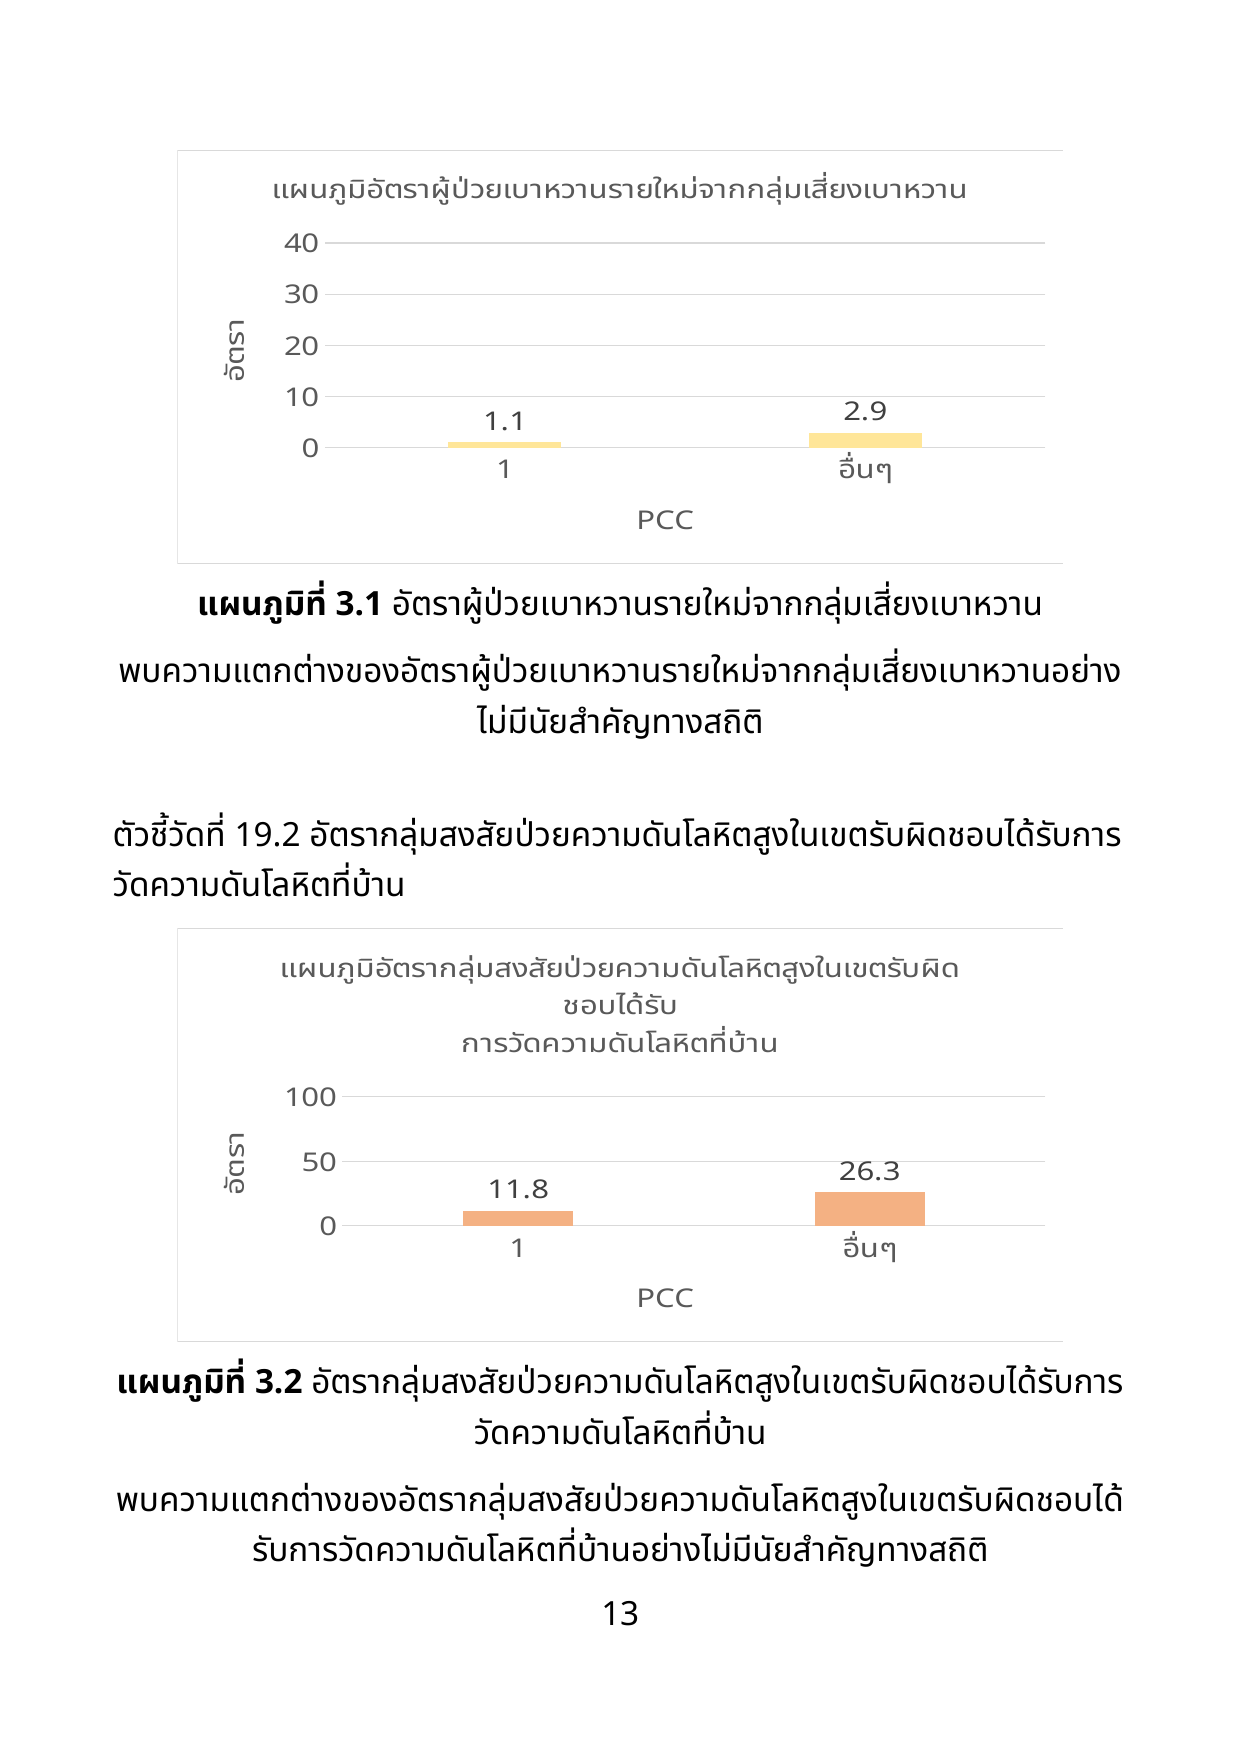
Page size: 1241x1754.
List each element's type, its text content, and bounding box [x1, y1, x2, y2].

text แผนภูมิที่ 3.2 อัตรากลุ่มสงสัยป่วยความดันโลหิตสูงในเขตรับผิดชอบได้รับการวัดความดันโลหิตที่บ้าน [112, 1358, 1128, 1459]
text พบความแตกต่างของอัตรากลุ่มสงสัยป่วยความดันโลหิตสูงในเขตรับผิดชอบได้รับการวัดความดันโลหิตที่บ้านอย่างไม่มีนัยสำคัญทางสถิติ [112, 1476, 1128, 1577]
text ตัวชี้วัดที่ 19.2 อัตรากลุ่มสงสัยป่วยความดันโลหิตสูงในเขตรับผิดชอบได้รับการวัดความดันโลหิตที่บ้าน [112, 810, 1128, 911]
text แผนภูมิที่ 3.1 อัตราผู้ป่วยเบาหวานรายใหม่จากกลุ่มเสี่ยงเบาหวาน [112, 580, 1128, 631]
text พบความแตกต่างของอัตราผู้ป่วยเบาหวานรายใหม่จากกลุ่มเสี่ยงเบาหวานอย่างไม่มีนัยสำคัญทางสถิติ [112, 647, 1128, 748]
